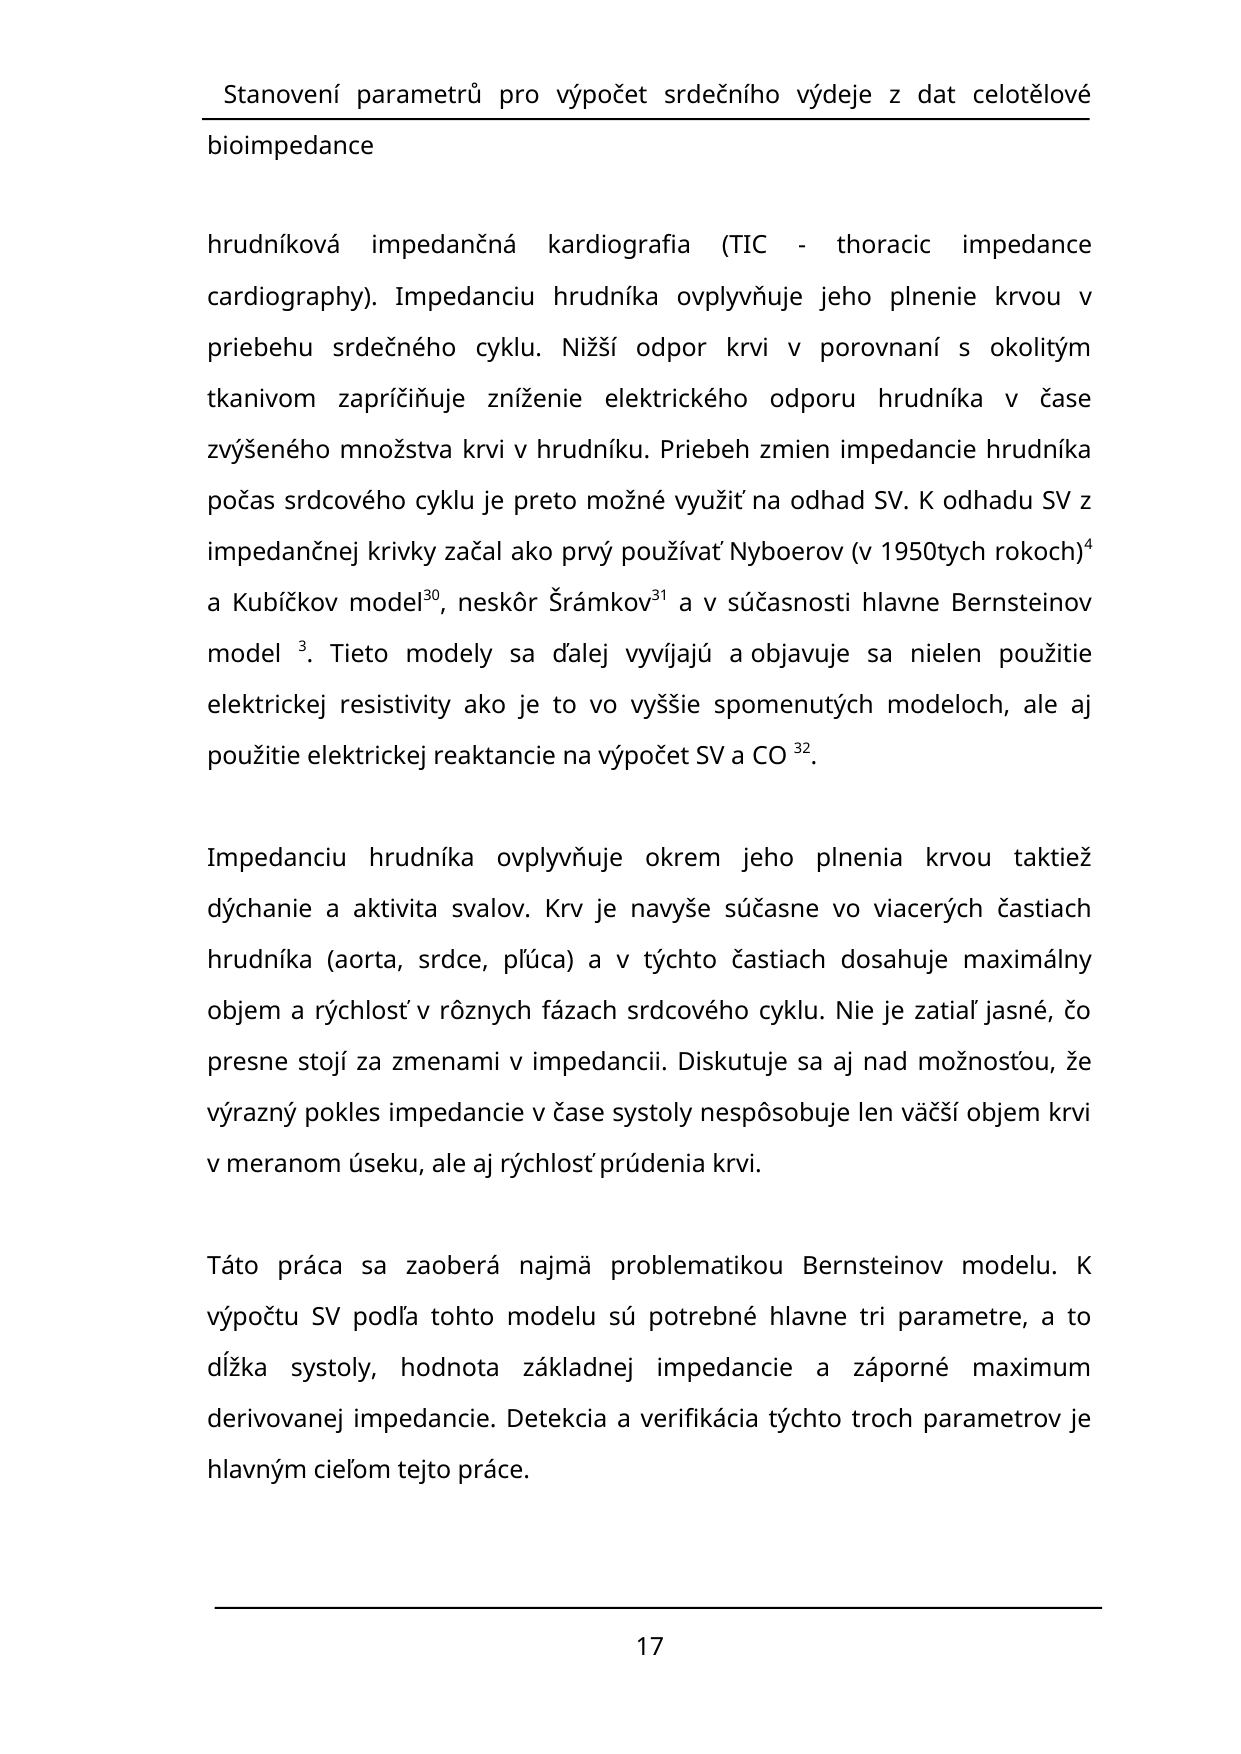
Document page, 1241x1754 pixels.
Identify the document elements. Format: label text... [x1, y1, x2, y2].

text Táto práca sa zaoberá najmä problematikou Bernsteinov modelu. K výpočtu SV podľa tohto modelu sú potrebné hlavne tri parametre, a to dĺžka systoly, hodnota základnej impedancie a záporné maximum derivovanej impedancie. Detekcia a verifikácia týchto troch parametrov je hlavným cieľom tejto práce. [207, 1248, 1092, 1486]
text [207, 227, 1092, 772]
text Impedanciu hrudníka ovplyvňuje okrem jeho plnenia krvou taktiež dýchanie a aktivita svalov. Krv je navyše súčasne vo viacerých častiach hrudníka (aorta, srdce, pľúca) a v týchto častiach dosahuje maximálny objem a rýchlosť v rôznych fázach srdcového cyklu. Nie je zatiaľ jasné, čo presne stojí za zmenami v impedancii. Diskutuje sa aj nad možnosťou, že výrazný pokles impedancie v čase systoly nespôsobuje len väčší objem krvi v meranom úseku, ale aj rýchlosť prúdenia krvi. [207, 840, 1092, 1180]
